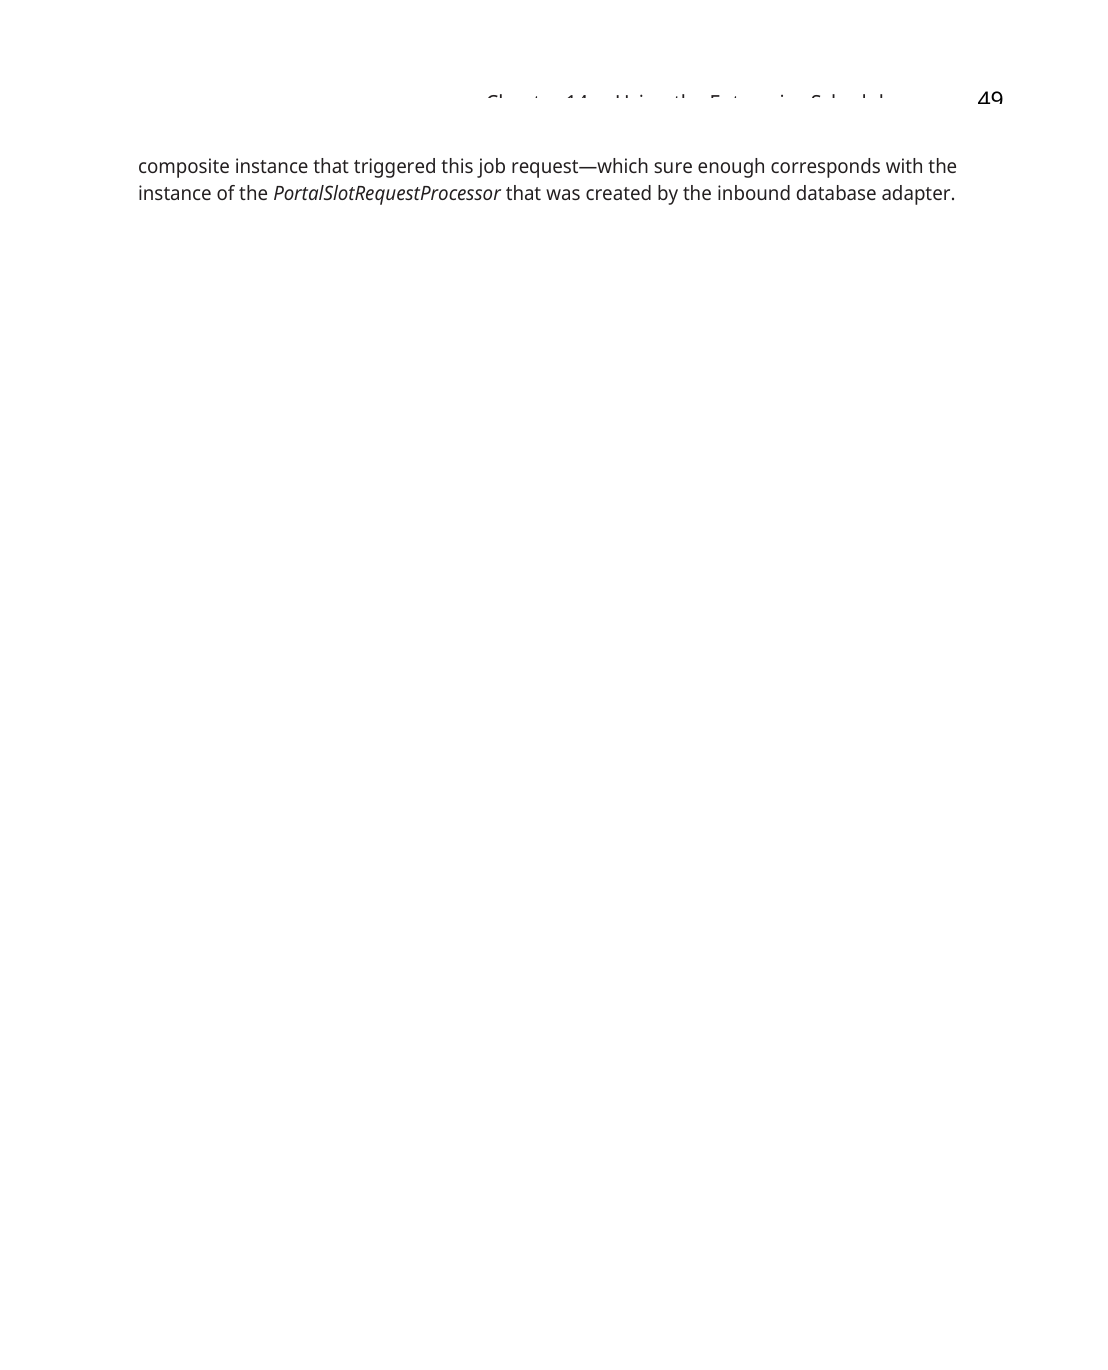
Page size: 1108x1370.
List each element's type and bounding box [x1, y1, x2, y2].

text [138, 152, 958, 206]
